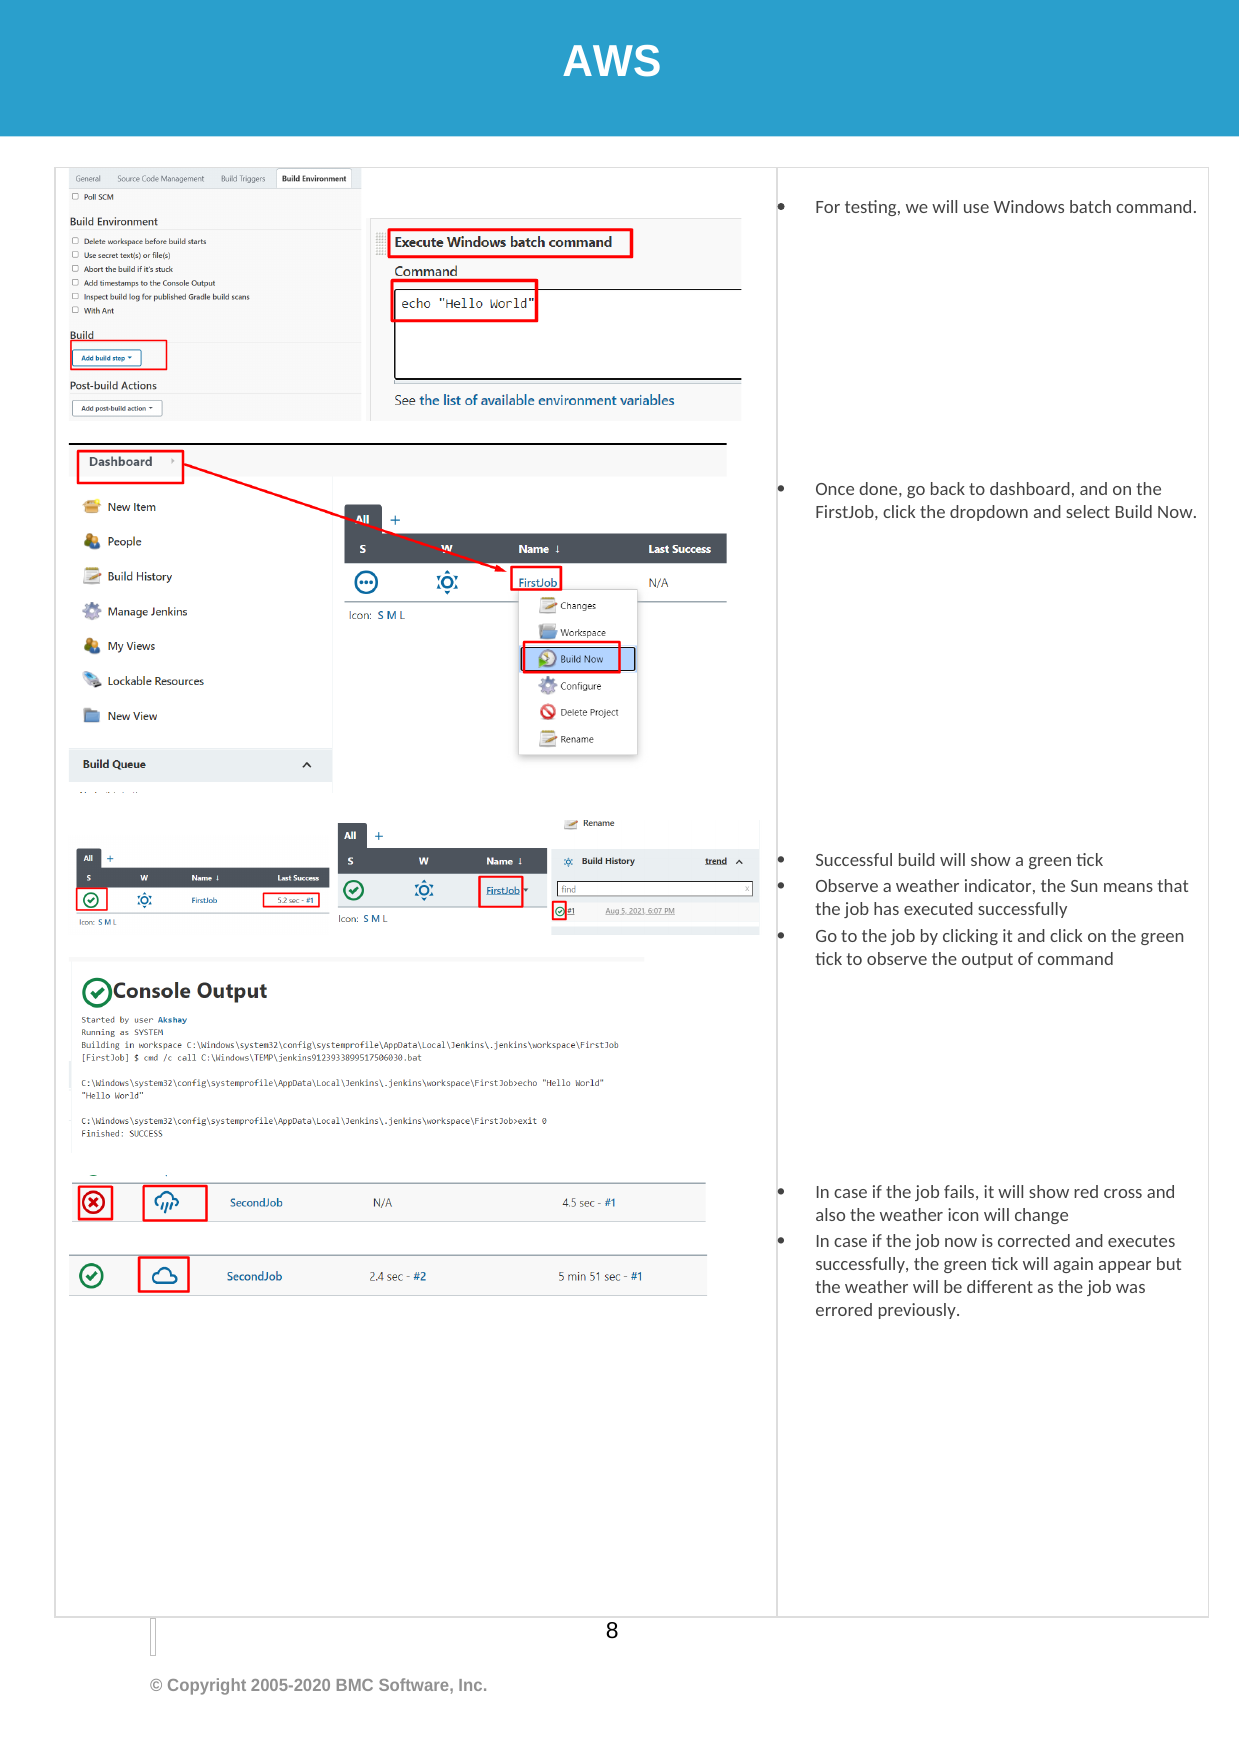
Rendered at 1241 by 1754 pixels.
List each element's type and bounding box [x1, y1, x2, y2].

picture [68, 957, 645, 1153]
picture [68, 1175, 706, 1229]
table_header [778, 168, 1208, 1616]
picture [366, 218, 742, 421]
picture [337, 815, 548, 935]
picture [68, 443, 727, 793]
picture [68, 835, 330, 935]
picture [551, 820, 762, 935]
table_header [56, 168, 776, 1616]
picture [68, 1251, 708, 1296]
picture [68, 168, 362, 421]
